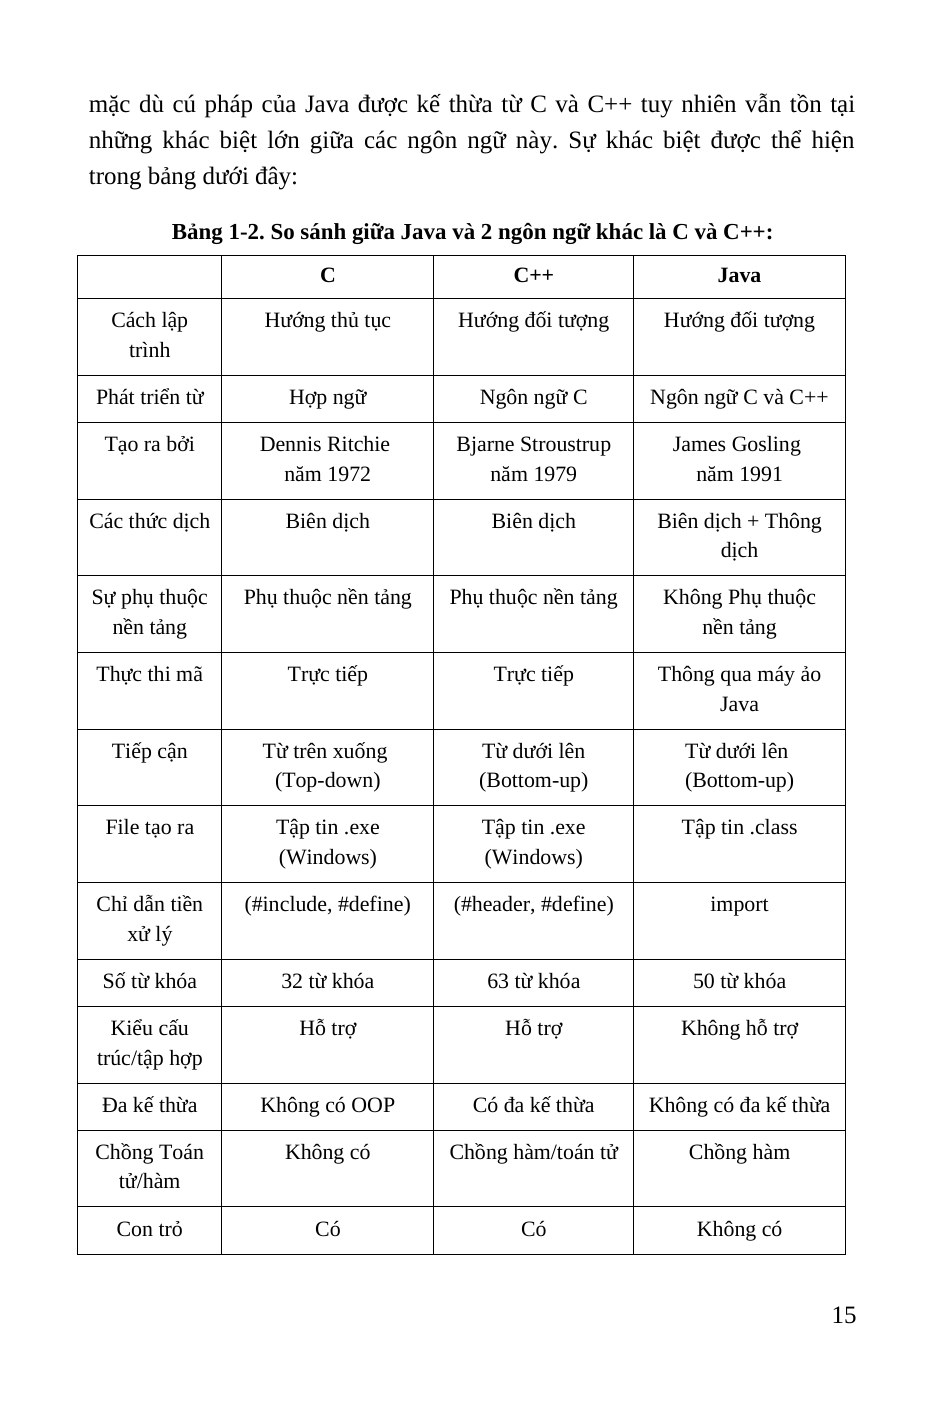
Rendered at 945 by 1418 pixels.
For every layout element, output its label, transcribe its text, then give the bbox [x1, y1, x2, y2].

table_cell Biên dịch [434, 500, 633, 575]
table_cell Sự phụ thuộc nền tảng [78, 576, 221, 652]
table_cell Hợp ngữ [222, 376, 433, 422]
table_cell Trực tiếp [222, 653, 433, 728]
table_cell Chồng Toán tử/hàm [78, 1131, 221, 1206]
table_header [78, 256, 221, 298]
table_cell Từ dưới lên (Bottom-up) [434, 730, 633, 805]
table_cell (#include, #define) [222, 883, 433, 958]
table_cell Không Phụ thuộc nền tảng [634, 576, 845, 652]
text Bảng 1-2. So sánh giữa Java và 2 ngôn ngữ khác là C và C++: [89, 218, 856, 244]
table_cell Bjarne Stroustrup năm 1979 [434, 423, 633, 498]
table_cell Từ dưới lên (Bottom-up) [634, 730, 845, 805]
table_cell Cách lập trình [78, 299, 221, 375]
table_cell Hướng đối tượng [434, 299, 633, 375]
table_header C++ [434, 256, 633, 298]
table_cell Tập tin .class [634, 806, 845, 882]
table_cell Con trỏ [78, 1207, 221, 1253]
table_cell Biên dịch + Thông dịch [634, 500, 845, 575]
table_cell 50 từ khóa [634, 960, 845, 1006]
table_cell Có đa kế thừa [434, 1084, 633, 1129]
table_cell Tập tin .exe (Windows) [222, 806, 433, 882]
table_cell Chồng hàm [634, 1131, 845, 1206]
table_cell Phụ thuộc nền tảng [222, 576, 433, 652]
table_cell (#header, #define) [434, 883, 633, 958]
table_cell Chồng hàm/toán tử [434, 1131, 633, 1206]
table_cell Biên dịch [222, 500, 433, 575]
table_header Java [634, 256, 845, 298]
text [89, 89, 856, 190]
table_cell Thực thi mã [78, 653, 221, 728]
table_cell Không có [634, 1207, 845, 1253]
table_cell Hỗ trợ [434, 1007, 633, 1082]
table_cell Không có [222, 1131, 433, 1206]
table_cell Tiếp cận [78, 730, 221, 805]
table_cell Có [222, 1207, 433, 1253]
table_cell James Gosling năm 1991 [634, 423, 845, 498]
table_cell Phát triển từ [78, 376, 221, 422]
table_cell Không hỗ trợ [634, 1007, 845, 1082]
table_cell File tạo ra [78, 806, 221, 882]
table_cell Không có đa kế thừa [634, 1084, 845, 1129]
table_cell Chỉ dẫn tiền xử lý [78, 883, 221, 958]
table_cell Thông qua máy ảo Java [634, 653, 845, 728]
table_cell Dennis Ritchie năm 1972 [222, 423, 433, 498]
table_cell Đa kế thừa [78, 1084, 221, 1129]
table_cell Ngôn ngữ C [434, 376, 633, 422]
table_cell import [634, 883, 845, 958]
table_cell Ngôn ngữ C và C++ [634, 376, 845, 422]
table_cell Số từ khóa [78, 960, 221, 1006]
table_cell Các thức dịch [78, 500, 221, 575]
table_cell Phụ thuộc nền tảng [434, 576, 633, 652]
table_cell Tập tin .exe (Windows) [434, 806, 633, 882]
table_cell Kiểu cấu trúc/tập hợp [78, 1007, 221, 1082]
table_cell 32 từ khóa [222, 960, 433, 1006]
table_cell Có [434, 1207, 633, 1253]
table_header C [222, 256, 433, 298]
table_cell Hướng đối tượng [634, 299, 845, 375]
table_cell Hướng thủ tục [222, 299, 433, 375]
table_cell Trực tiếp [434, 653, 633, 728]
table_cell 63 từ khóa [434, 960, 633, 1006]
table_cell Từ trên xuống (Top-down) [222, 730, 433, 805]
table_cell Hỗ trợ [222, 1007, 433, 1082]
table_cell Tạo ra bởi [78, 423, 221, 498]
table_cell Không có OOP [222, 1084, 433, 1129]
